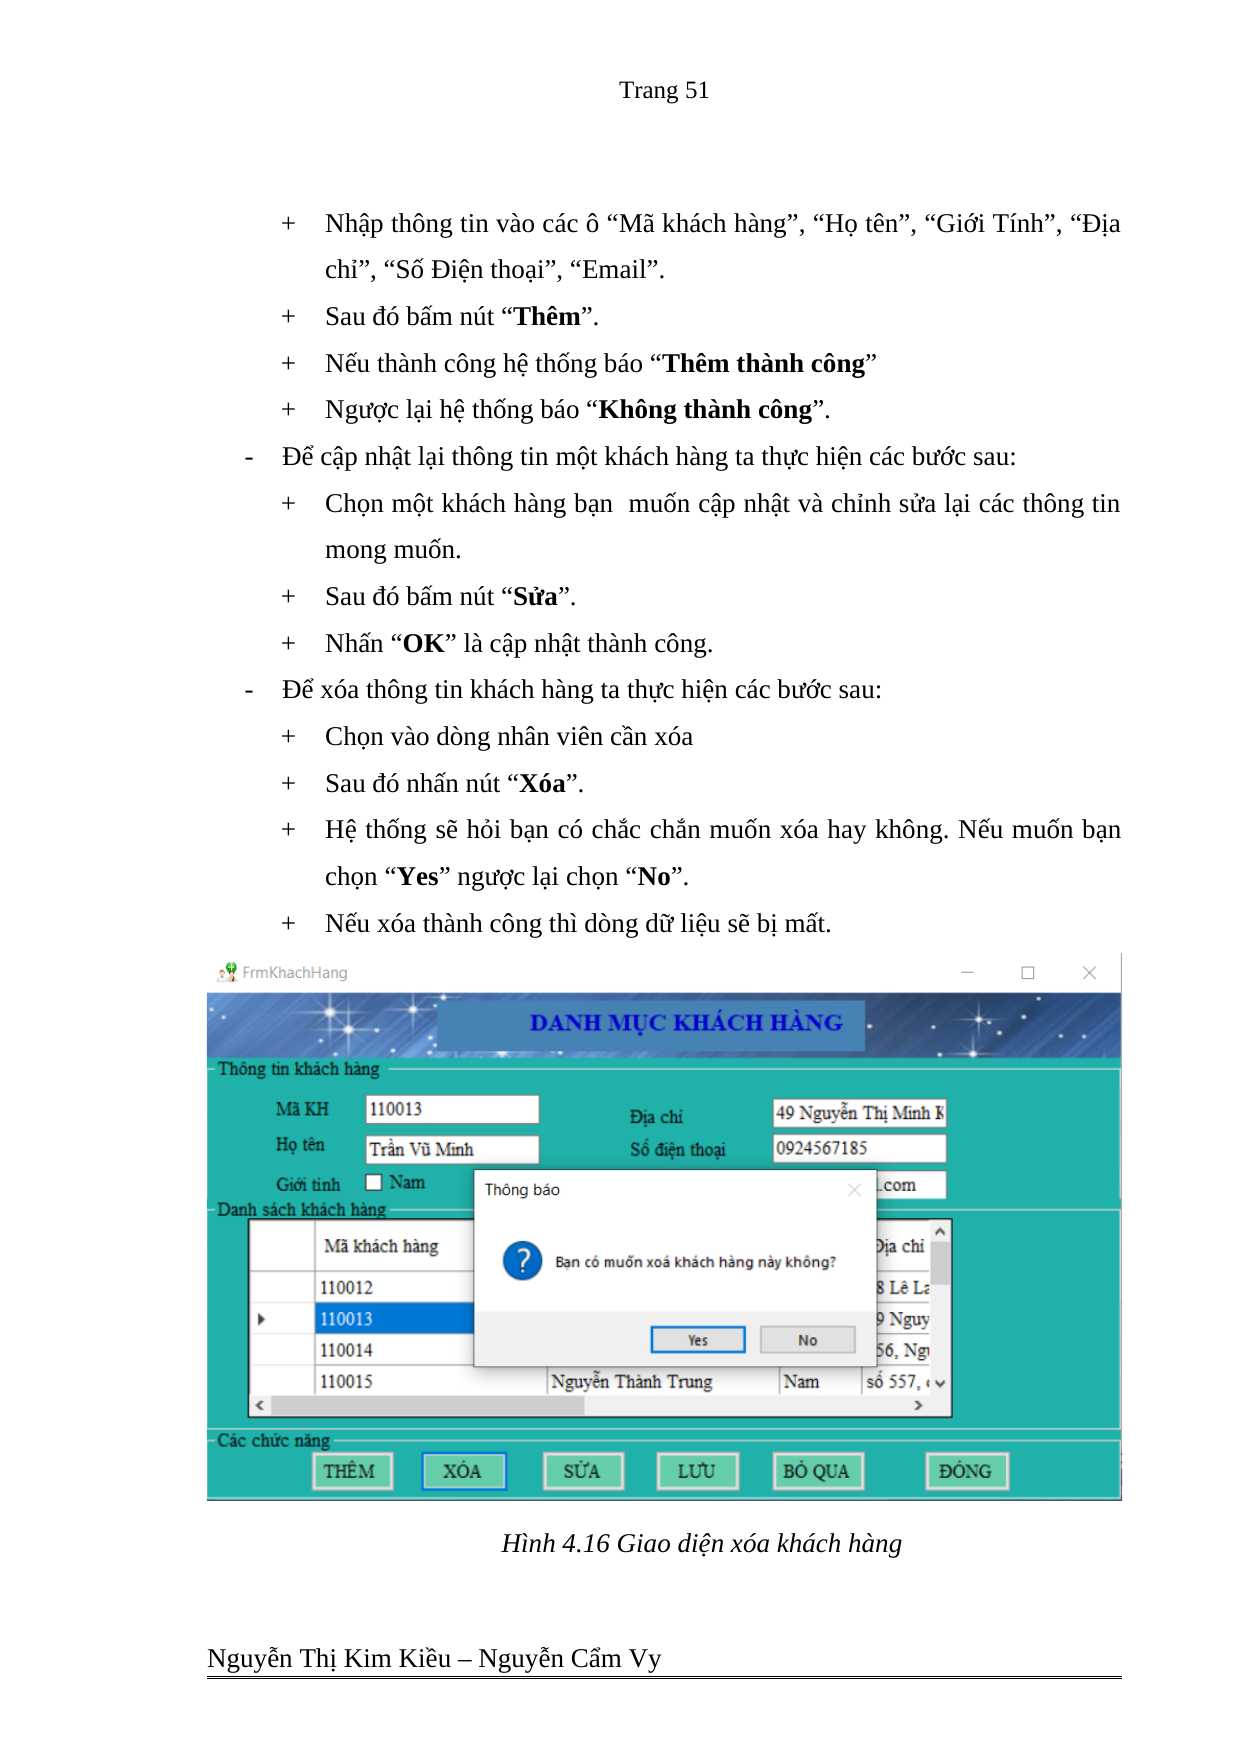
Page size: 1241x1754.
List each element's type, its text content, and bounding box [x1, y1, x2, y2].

list Chọn một khách hàng bạn muốn cập nhật và chỉnh sửa lại các thông tin mong muốn. [281, 487, 1122, 564]
list Để cập nhật lại thông tin một khách hàng ta thực hiện các bước sau: [244, 440, 1122, 471]
list Chọn vào dòng nhân viên cần xóa [281, 720, 1122, 751]
list Sau đó bấm nút “Thêm”. [281, 300, 1122, 331]
list Nếu xóa thành công thì dòng dữ liệu sẽ bị mất. [281, 907, 1122, 938]
list Sau đó bấm nút “Sửa”. [281, 580, 1122, 611]
list Để xóa thông tin khách hàng ta thực hiện các bước sau: [244, 673, 1122, 704]
list Nhấn “OK” là cập nhật thành công. [281, 627, 1122, 658]
list Sau đó nhấn nút “Xóa”. [281, 767, 1122, 798]
list Nhập thông tin vào các ô “Mã khách hàng”, “Họ tên”, “Giới Tính”, “Địa chỉ”, “Số Điện thoại”, “Email”. [281, 207, 1122, 284]
list Ngược lại hệ thống báo “Không thành công”. [281, 393, 1122, 424]
list Hệ thống sẽ hỏi bạn có chắc chắn muốn xóa hay không. Nếu muốn bạn chọn “Yes” ngược lại chọn “No”. [281, 813, 1122, 891]
list Nếu thành công hệ thống báo “Thêm thành công” [281, 347, 1122, 378]
picture [206, 953, 1123, 1501]
text Hình 4.16 Giao diện xóa khách hàng [282, 1527, 1122, 1558]
